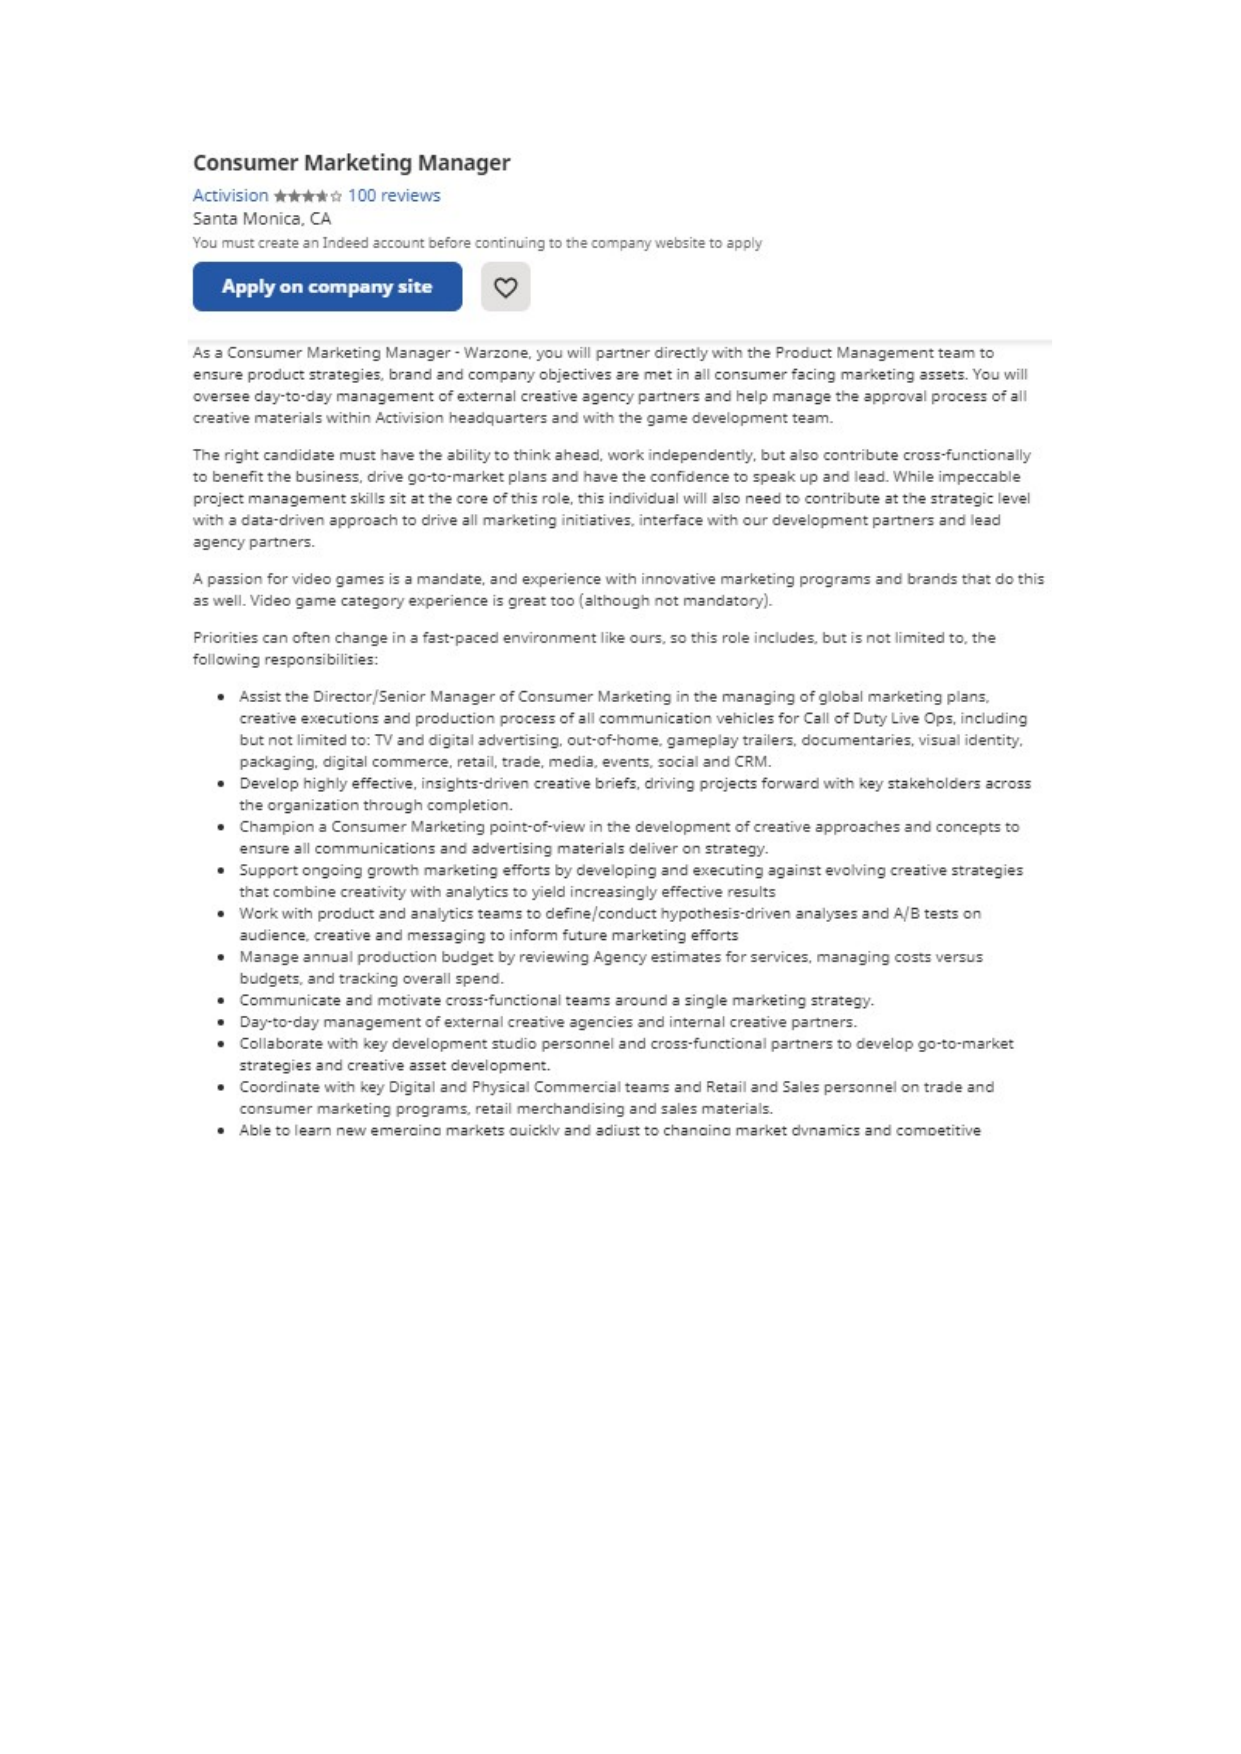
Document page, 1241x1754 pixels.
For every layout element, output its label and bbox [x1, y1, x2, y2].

picture [187, 150, 1053, 1145]
